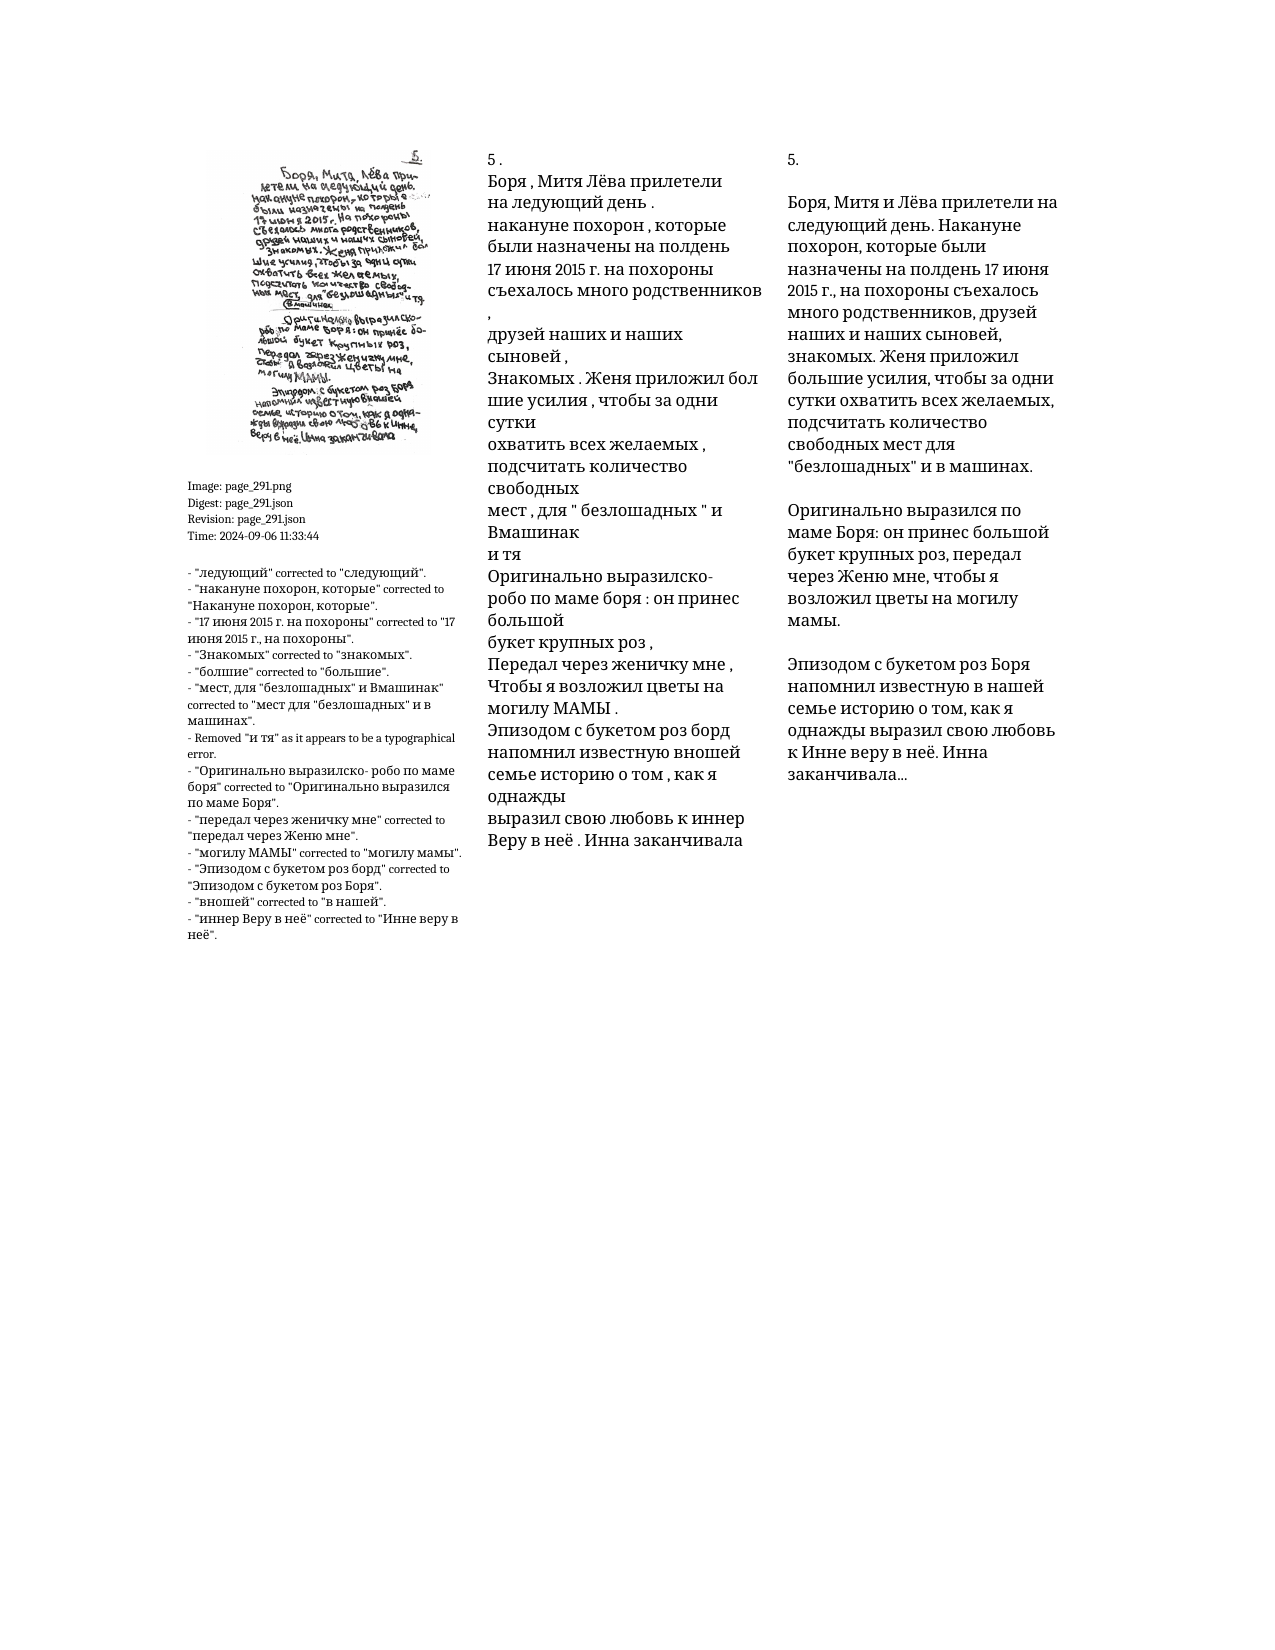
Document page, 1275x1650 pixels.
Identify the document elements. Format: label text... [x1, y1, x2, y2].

picture [206, 150, 432, 455]
table_header 5 . Боря , Митя Лёва прилетели на ледующий день . накануне похорон , которые были назначены на полдень 17 июня 2015 г. на похороны съехалось много родственников , друзей наших и наших сыновей , Знакомых . Женя приложил бол шие усилия , чтобы за одни сутки охватить всех желаемых , подсчитать количество свободных мест , для " безлошадных " и Вмашинак и тя Оригинально выразилско- робо по маме боря : он принес большой букет крупных роз , Передал через женичку мне , Чтобы я возложил цветы на могилу МАМЫ . Эпизодом с букетом роз борд напомнил известную вношей семье историю о том , как я однажды выразил свою любовь к иннер Веру в неё . Инна заканчивала [476, 150, 776, 1500]
table_header Image: page_291.png Digest: page_291.json Revision: page_291.json Time: 2024-09-06 11:33:44 - "ледующий" corrected to "следующий". - "накануне похорон, которые" corrected to "Накануне похорон, которые". - "17 июня 2015 г. на похороны" corrected to "17 июня 2015 г., на похороны". - "Знакомых" corrected to "знакомых". - "болшие" corrected to "большие". - "мест, для "безлошадных" и Вмашинак" corrected to "мест для "безлошадных" и в машинах". - Removed "и тя" as it appears to be a typographical error. - "Оригинально выразилско- робо по маме боря" corrected to "Оригинально выразился по маме Боря". - "передал через женичку мне" corrected to "передал через Женю мне". - "могилу МАМЫ" corrected to "могилу мамы". - "Эпизодом с букетом роз борд" corrected to "Эпизодом с букетом роз Боря". - "вношей" corrected to "в нашей". - "иннер Веру в неё" corrected to "Инне веру в неё". [176, 150, 476, 1500]
table_header 5. Боря, Митя и Лёва прилетели на следующий день. Накануне похорон, которые были назначены на полдень 17 июня 2015 г., на похороны съехалось много родственников, друзей наших и наших сыновей, знакомых. Женя приложил большие усилия, чтобы за одни сутки охватить всех желаемых, подсчитать количество свободных мест для "безлошадных" и в машинах. Оригинально выразился по маме Боря: он принес большой букет крупных роз, передал через Женю мне, чтобы я возложил цветы на могилу мамы. Эпизодом с букетом роз Боря напомнил известную в нашей семье историю о том, как я однажды выразил свою любовь к Инне веру в неё. Инна заканчивала... [776, 150, 1076, 1500]
